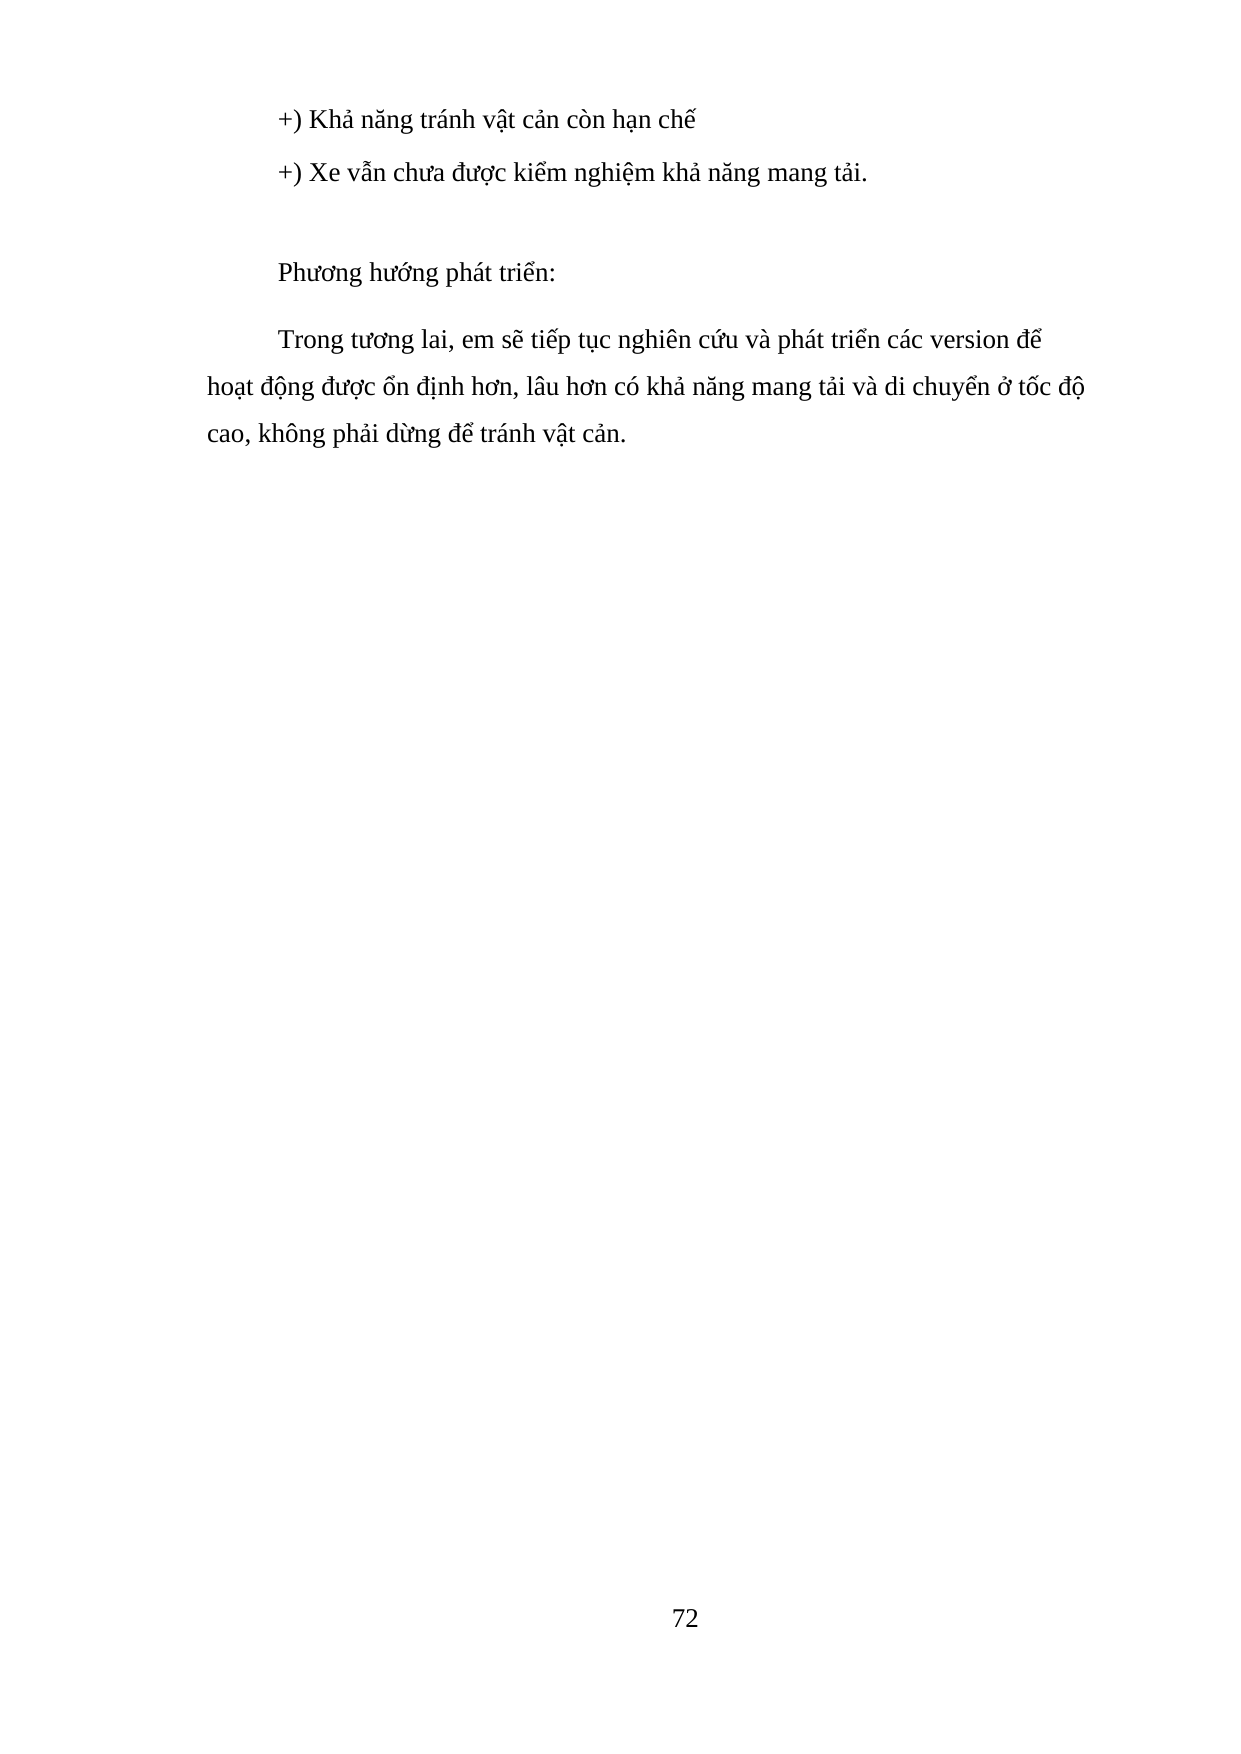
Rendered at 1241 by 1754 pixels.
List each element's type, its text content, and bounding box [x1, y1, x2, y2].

text Trong tương lai, em sẽ tiếp tục nghiên cứu và phát triển các version để hoạt động được ổn định hơn, lâu hơn có khả năng mang tải và di chuyển ở tốc độ cao, không phải dừng để tránh vật cản. [207, 323, 1092, 448]
text +) Xe vẫn chưa được kiểm nghiệm khả năng mang tải. [207, 156, 1092, 187]
text +) Khả năng tránh vật cản còn hạn chế [207, 103, 1092, 134]
text Phương hướng phát triển: [207, 256, 1092, 287]
